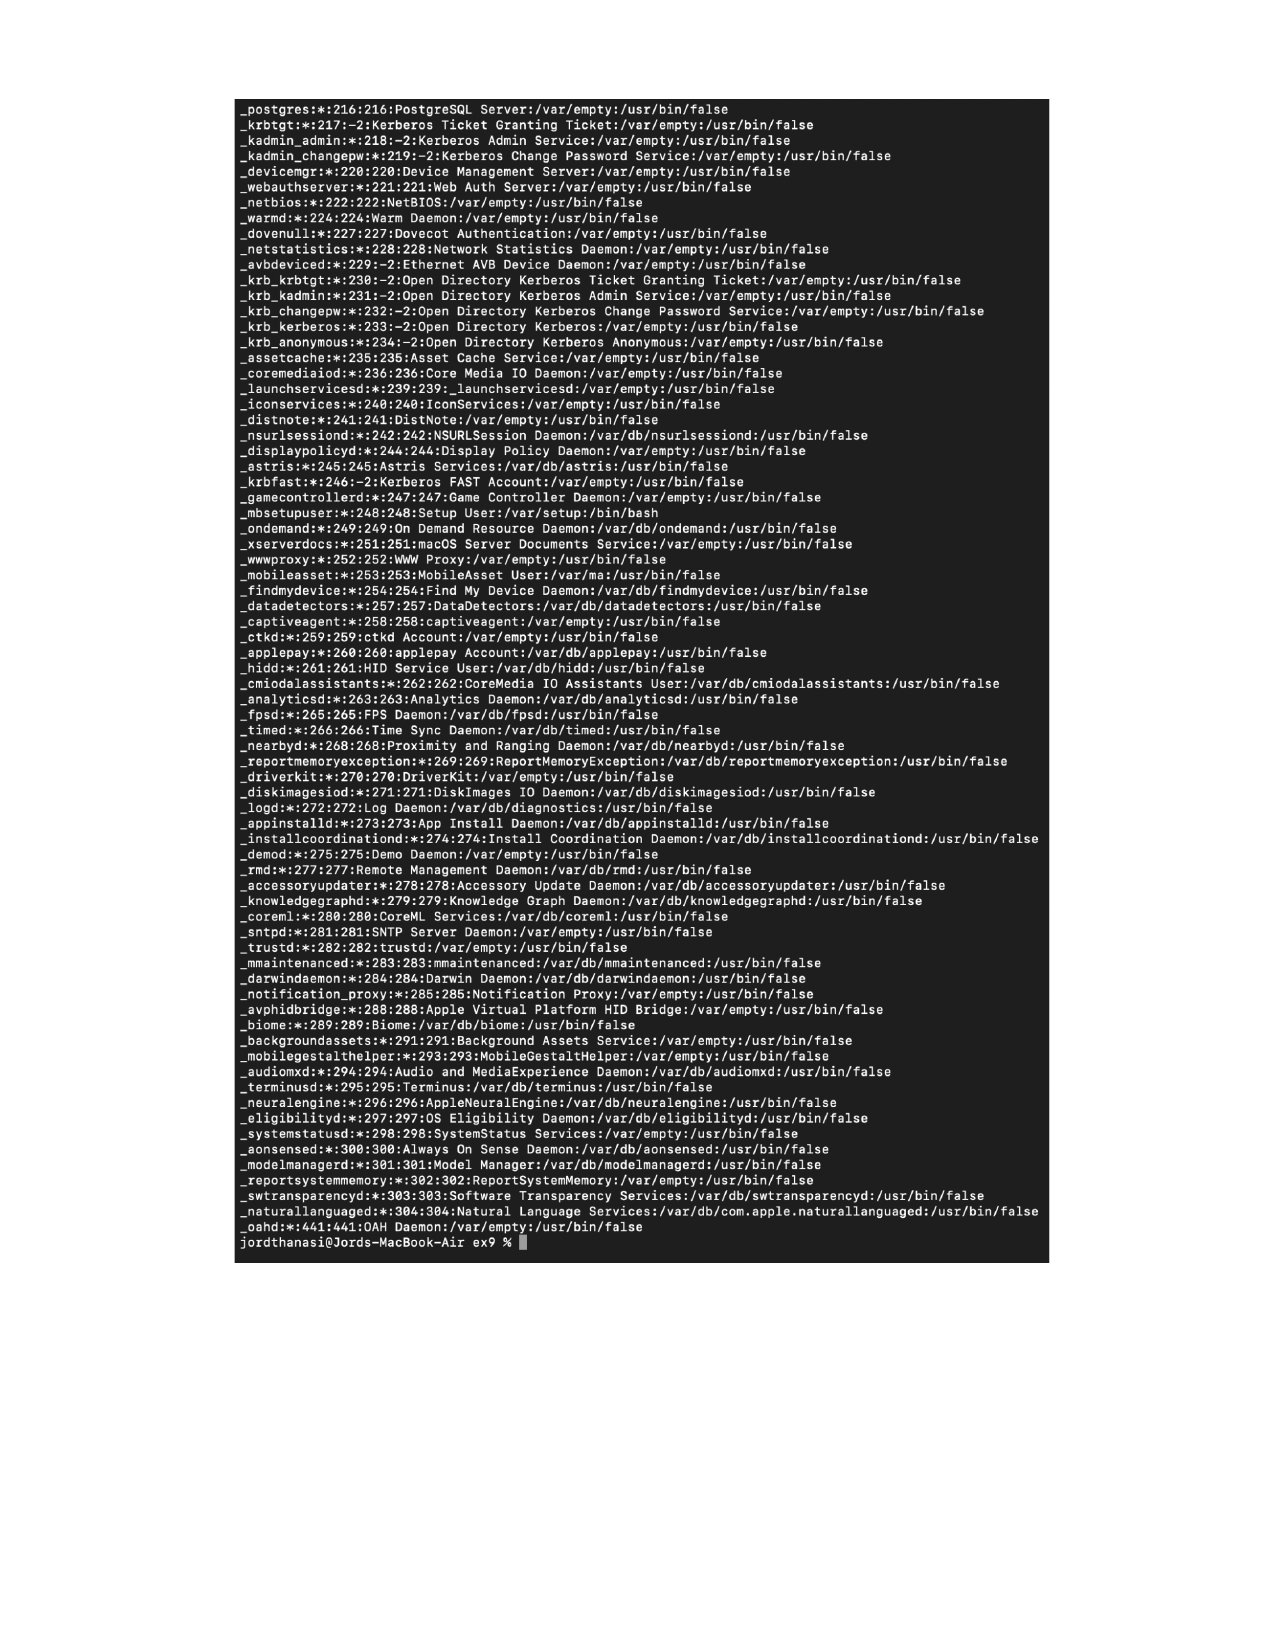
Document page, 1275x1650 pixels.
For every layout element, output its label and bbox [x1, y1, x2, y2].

picture [234, 99, 1050, 1263]
